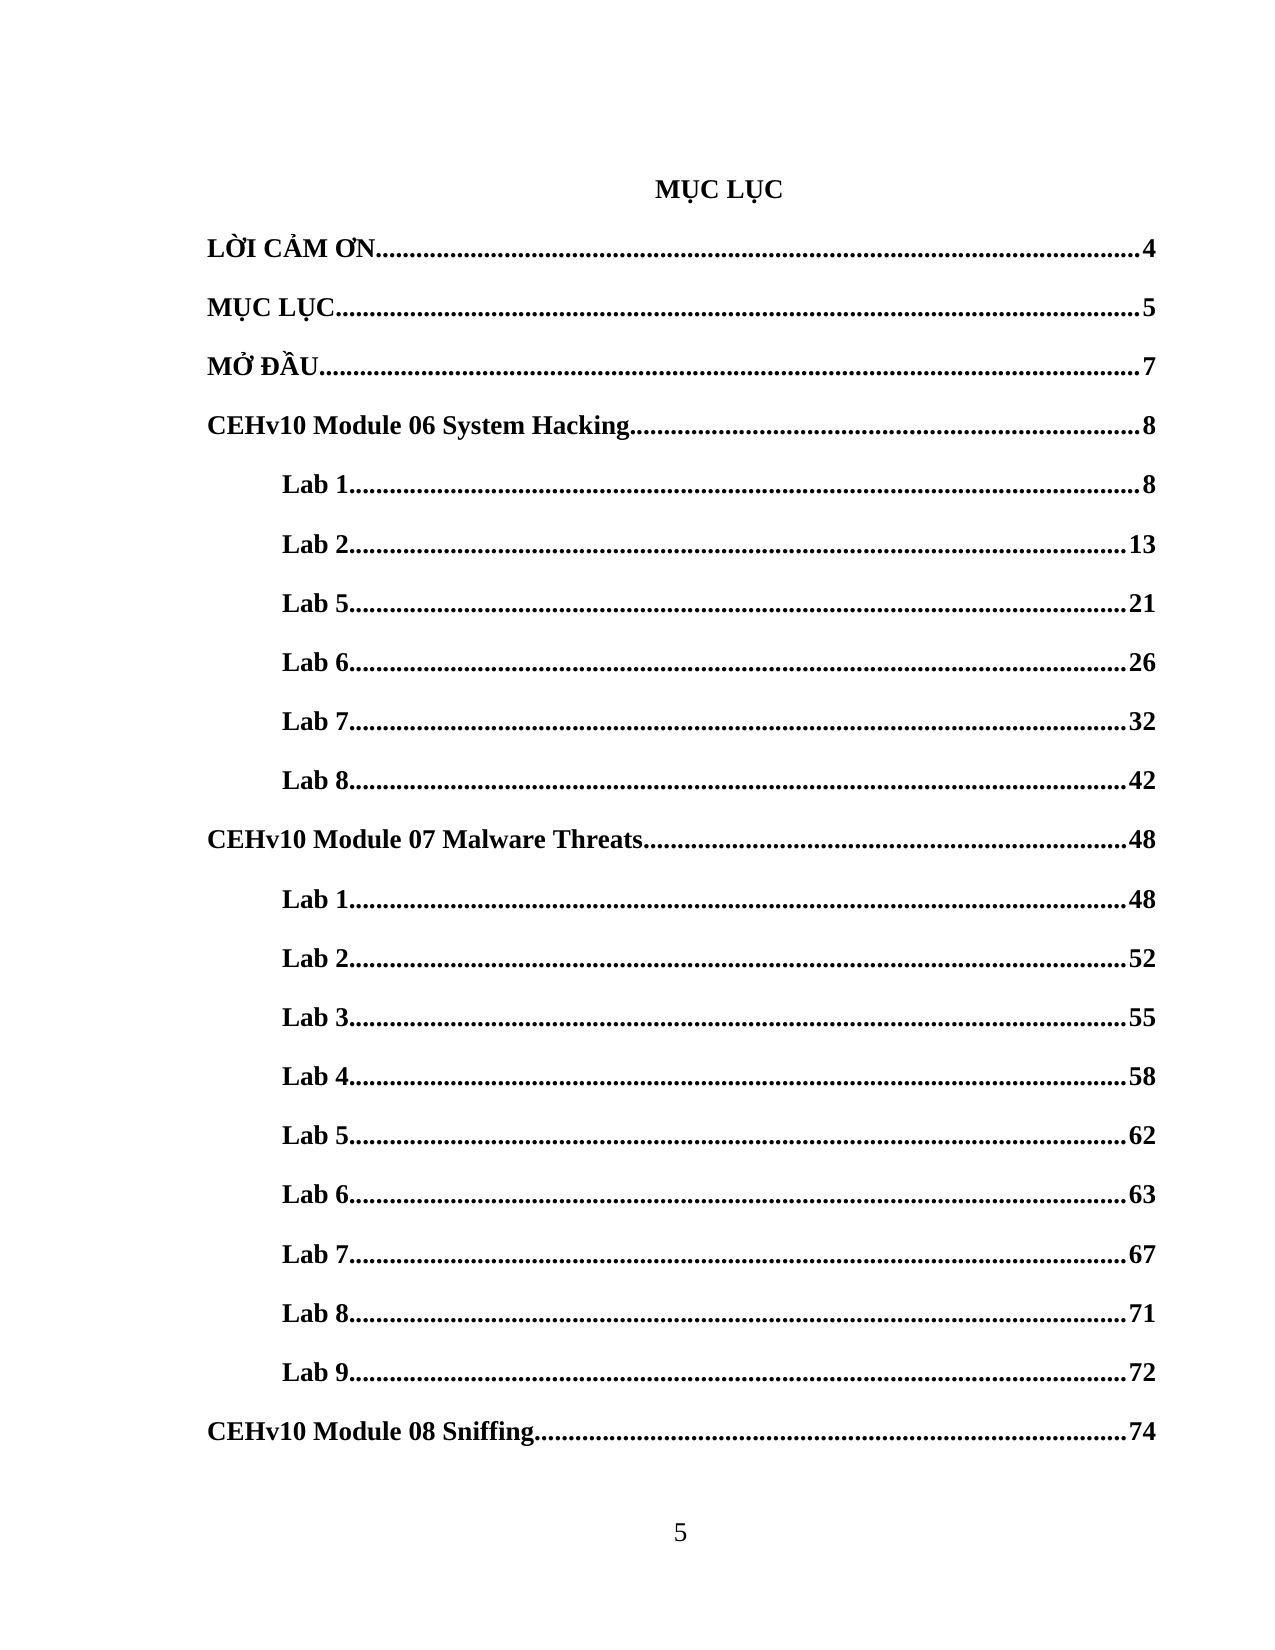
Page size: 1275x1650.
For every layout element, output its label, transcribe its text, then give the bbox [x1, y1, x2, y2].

subtitle MỤC LỤC [207, 173, 1157, 204]
